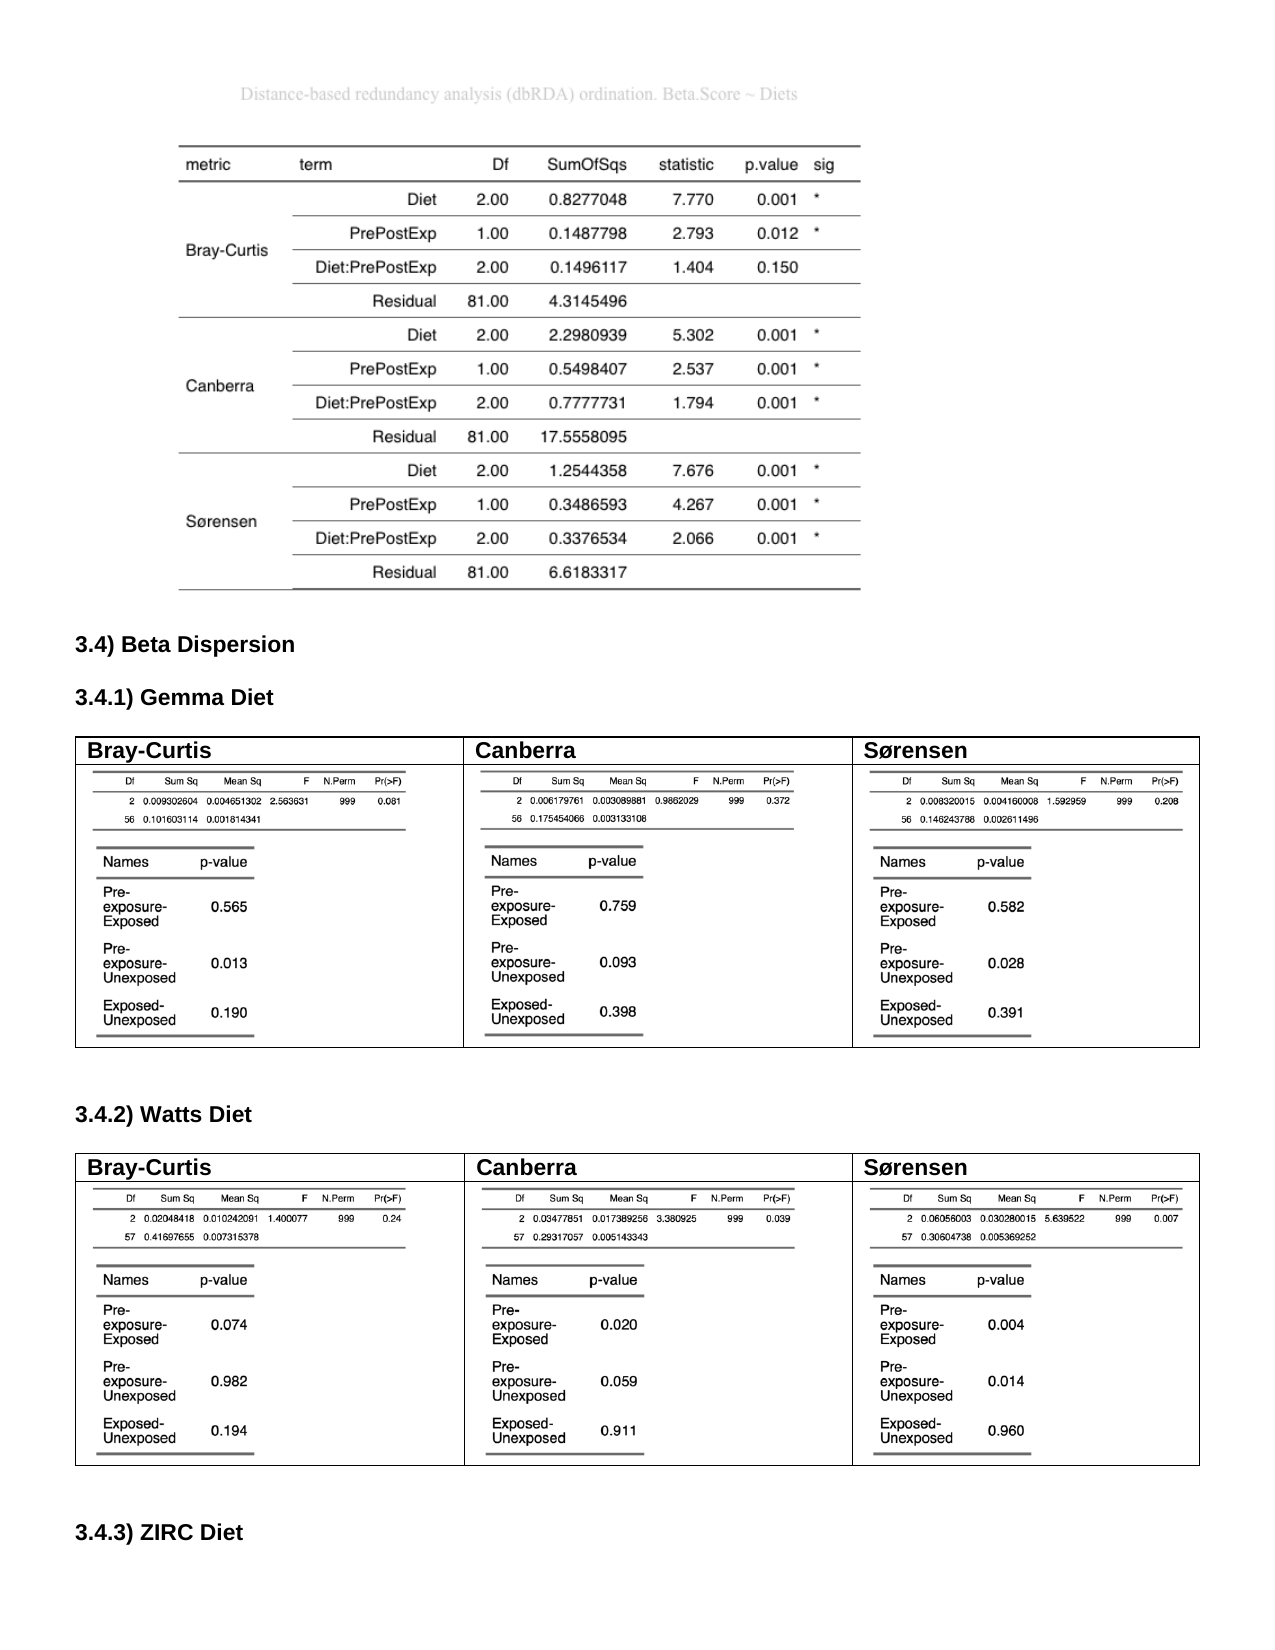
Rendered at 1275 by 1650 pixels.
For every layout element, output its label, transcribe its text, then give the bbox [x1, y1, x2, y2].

table_cell [264, 1182, 464, 1465]
table_header Bray-Curtis [76, 1154, 464, 1181]
table_cell [853, 765, 863, 1047]
table_cell [76, 765, 86, 1047]
table_cell [654, 1182, 852, 1465]
text 3.4.1) Gemma Diet [75, 684, 1200, 710]
table_cell [76, 1182, 86, 1465]
table_cell [464, 765, 852, 1047]
table_cell [465, 1182, 476, 1465]
text 3.4.3) ZIRC Diet [75, 1518, 1200, 1545]
table_cell [1041, 1182, 1199, 1465]
picture [475, 765, 800, 1046]
picture [863, 765, 1189, 1047]
table_header Canberra [464, 738, 852, 764]
table_header Sørensen [853, 738, 1199, 764]
table_header Canberra [465, 1154, 852, 1181]
table_cell [264, 765, 463, 1047]
picture [75, 75, 961, 605]
picture [476, 1181, 801, 1465]
table_cell [1041, 765, 1199, 1047]
text 3.4.2) Watts Diet [75, 1101, 1200, 1127]
text 3.4) Beta Dispersion [75, 631, 1200, 657]
picture [86, 765, 412, 1047]
picture [863, 1181, 1189, 1465]
table_header Bray-Curtis [76, 738, 463, 764]
table_cell [853, 1182, 863, 1465]
table_header Sørensen [853, 1154, 1199, 1181]
picture [86, 1181, 412, 1465]
